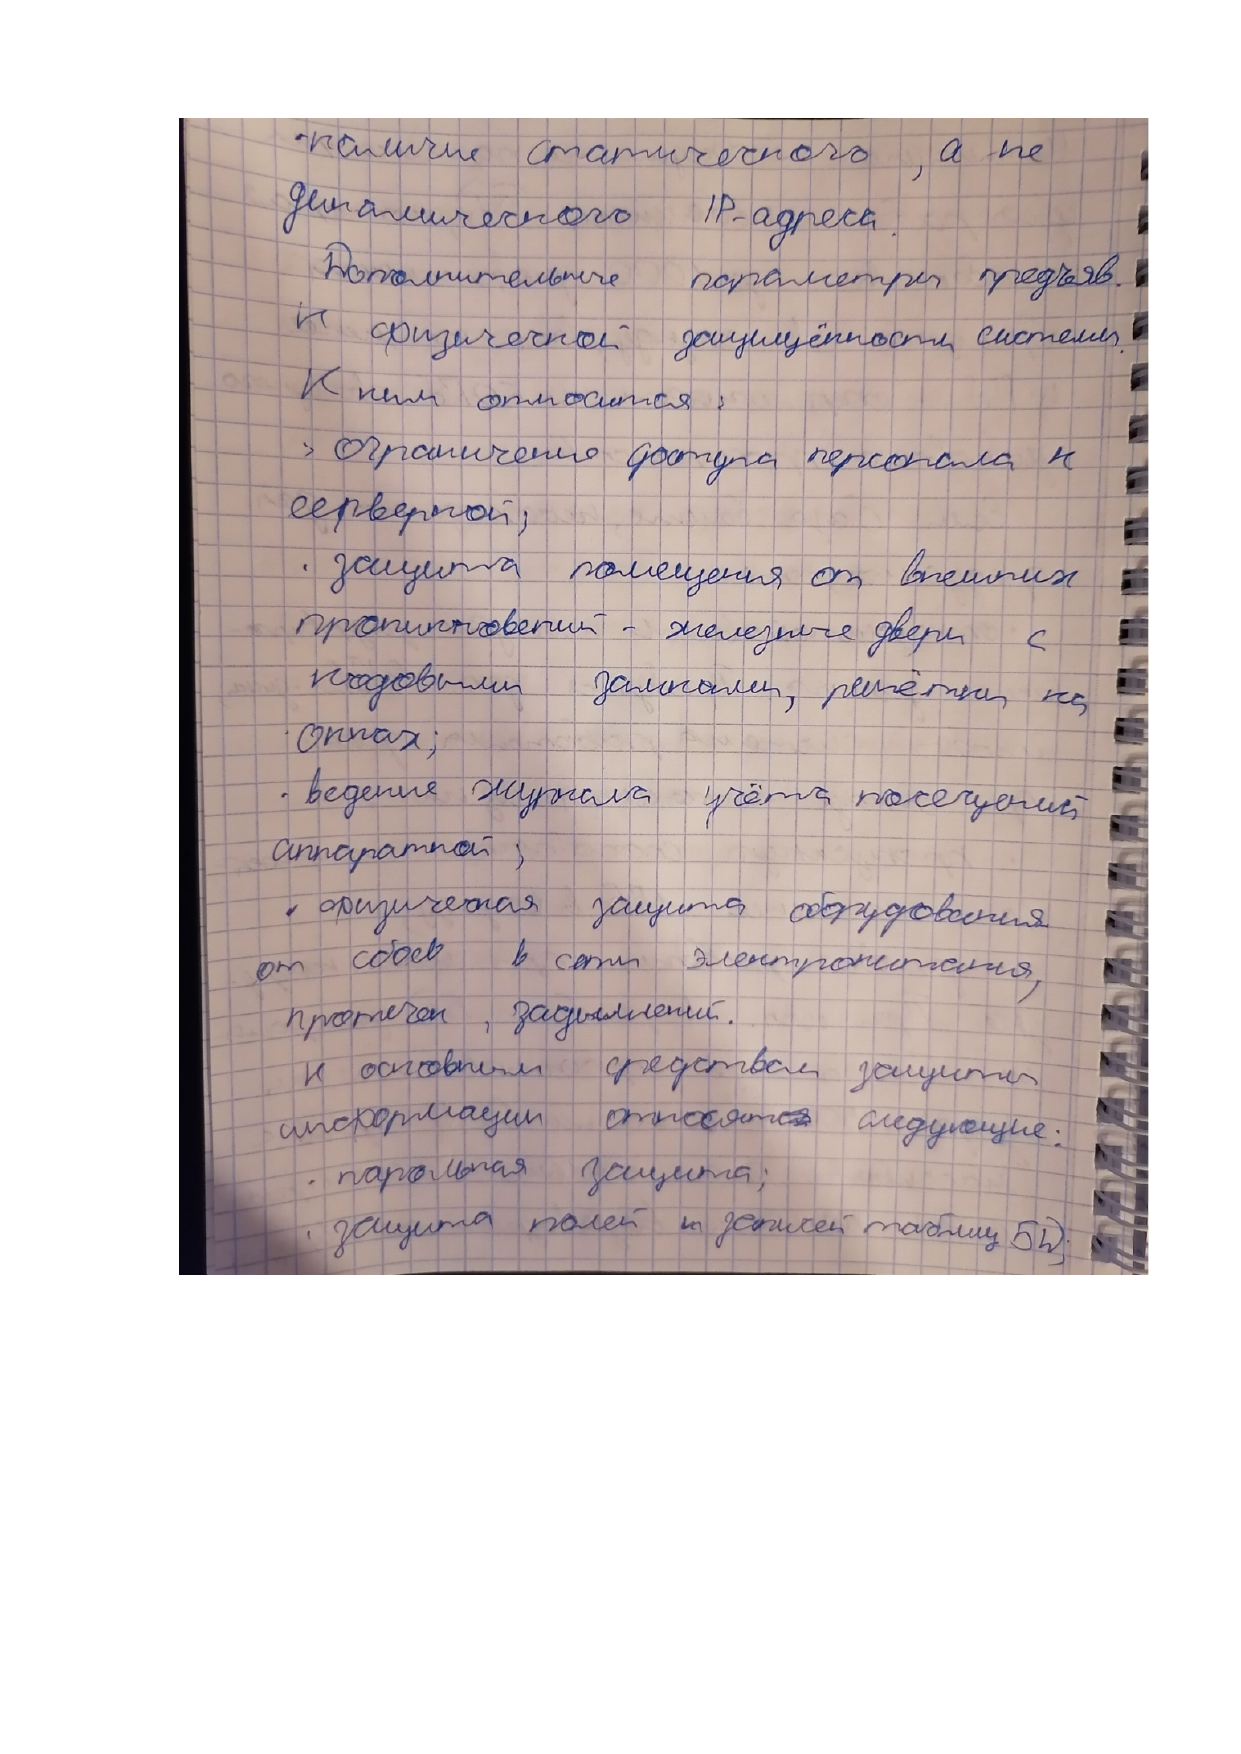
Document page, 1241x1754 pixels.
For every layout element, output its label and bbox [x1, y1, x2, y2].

picture [180, 118, 1148, 1275]
